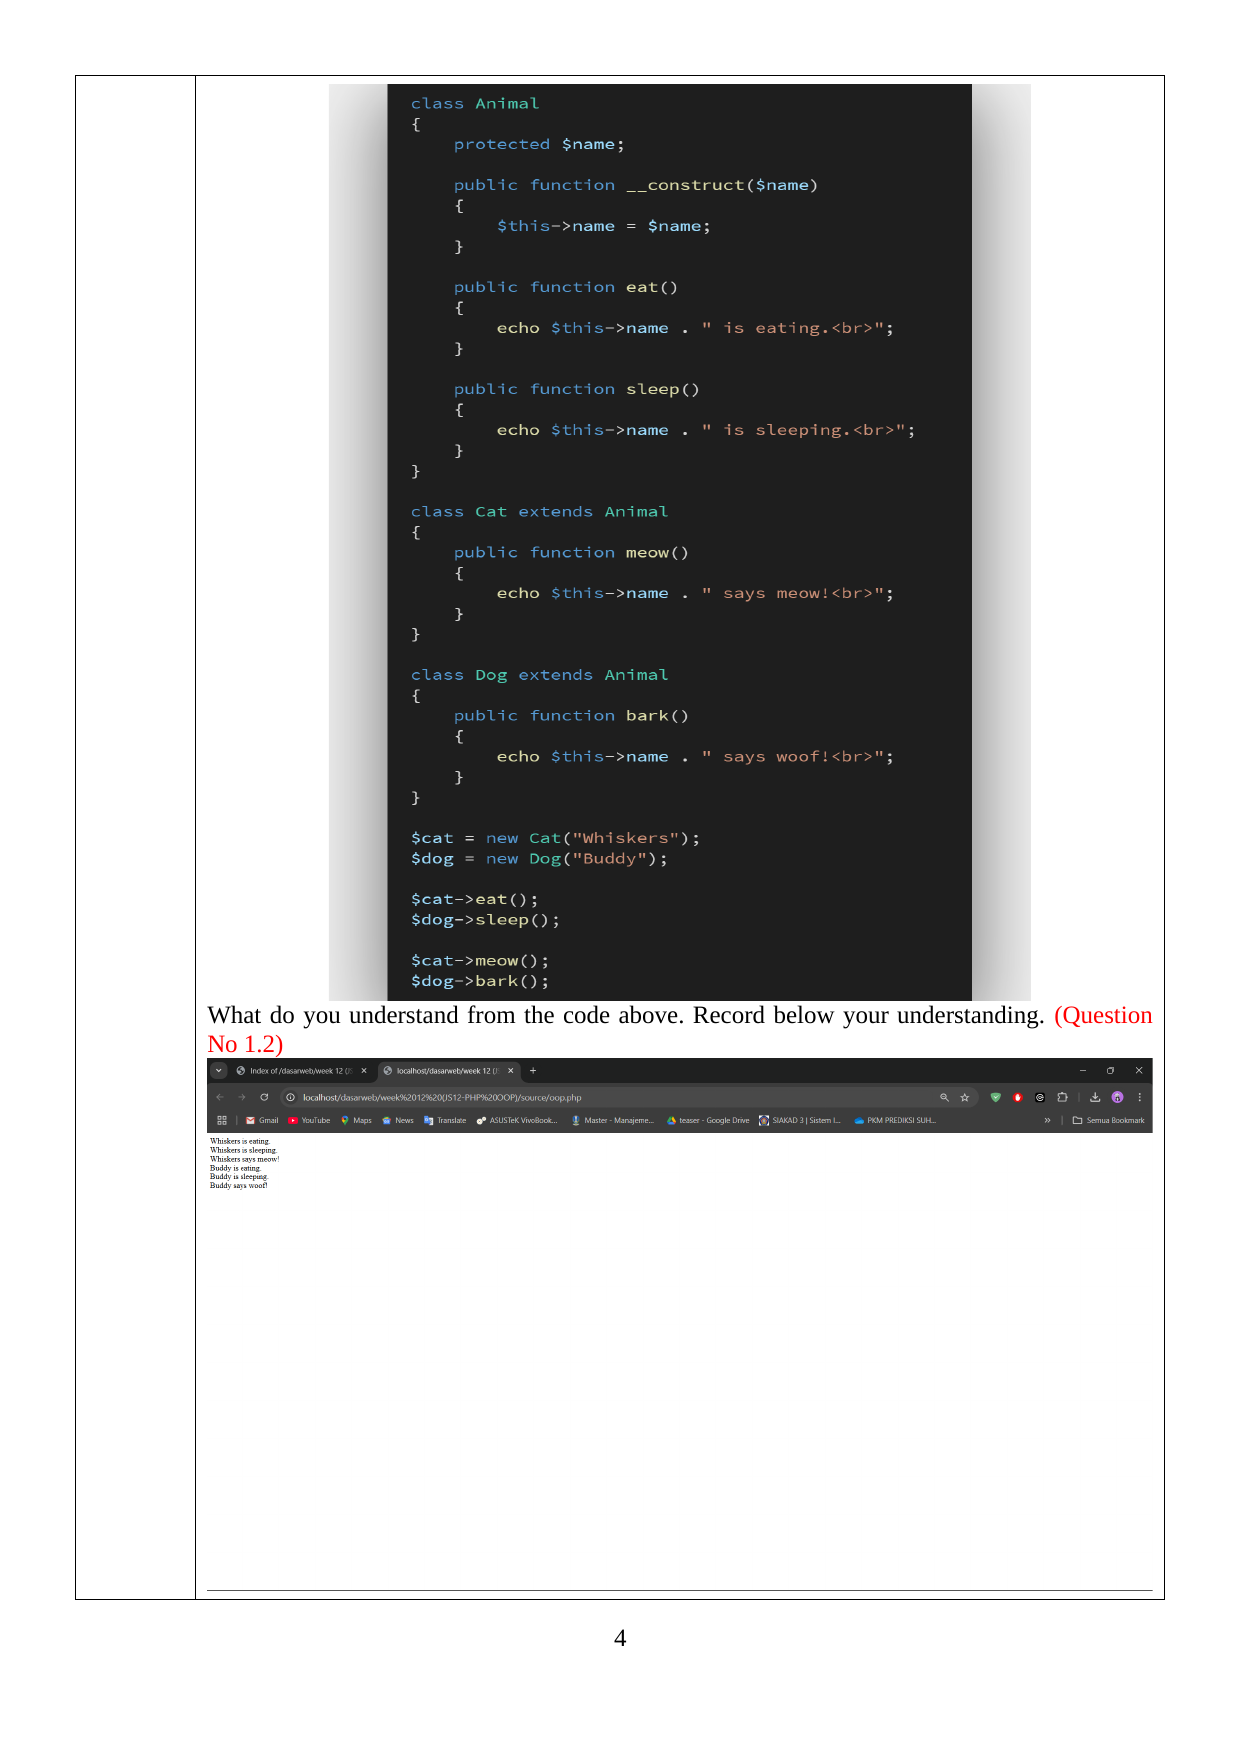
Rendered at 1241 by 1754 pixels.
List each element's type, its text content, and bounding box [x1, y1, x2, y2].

table_cell 6 [76, 76, 195, 1599]
picture [207, 1058, 1153, 1591]
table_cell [196, 76, 1164, 1599]
picture [328, 84, 1031, 1001]
